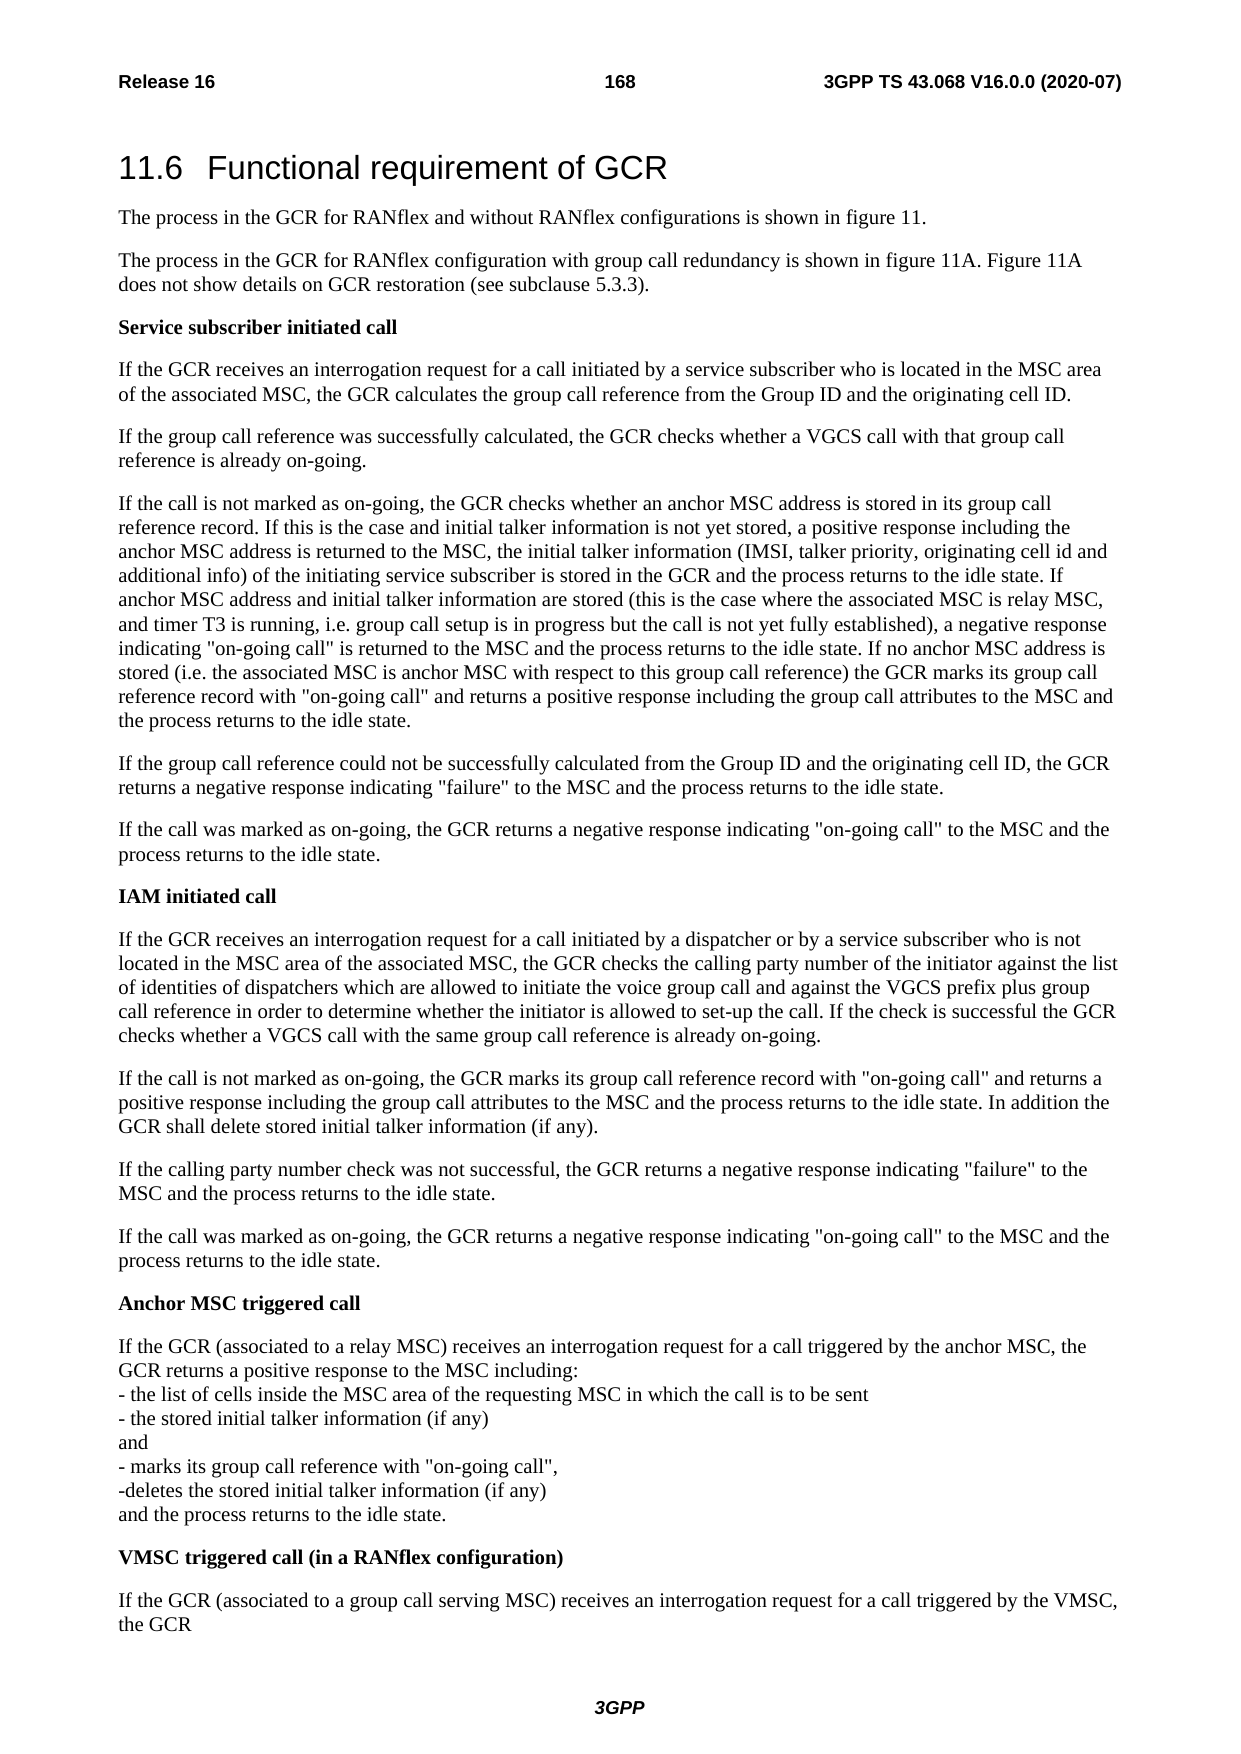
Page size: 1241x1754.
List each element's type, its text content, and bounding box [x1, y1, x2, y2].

text The process in the GCR for RANflex configuration with group call redundancy is shown in figure 11A. Figure 11A does not show details on GCR restoration (see subclause 5.3.3). [118, 248, 1122, 296]
text Service subscriber initiated call [118, 314, 1122, 339]
text VMSC triggered call (in a RANflex configuration) [118, 1545, 1122, 1569]
text If the call was marked as on-going, the GCR returns a negative response indicating "on-going call" to the MSC and the process returns to the idle state. [118, 817, 1122, 866]
text If the group call reference was successfully calculated, the GCR checks whether a VGCS call with that group call reference is already on-going. [118, 424, 1122, 472]
text The process in the GCR for RANflex and without RANflex configurations is shown in figure 11. [118, 205, 1122, 229]
text If the calling party number check was not successful, the GCR returns a negative response indicating "failure" to the MSC and the process returns to the idle state. [118, 1157, 1122, 1205]
text If the GCR (associated to a relay MSC) receives an interrogation request for a call triggered by the anchor MSC, the GCR returns a positive response to the MSC including: - the list of cells inside the MSC area of the requesting MSC in which the call is to be sent - the stored initial talker information (if any) and - marks its group call reference with "on-going call", -deletes the stored initial talker information (if any) and the process returns to the idle state. [118, 1334, 1122, 1526]
subtitle 11.6 Functional requirement of GCR [118, 148, 1122, 186]
text Anchor MSC triggered call [118, 1291, 1122, 1315]
text If the GCR receives an interrogation request for a call initiated by a dispatcher or by a service subscriber who is not located in the MSC area of the associated MSC, the GCR checks the calling party number of the initiator against the list of identities of dispatchers which are allowed to initiate the voice group call and against the VGCS prefix plus group call reference in order to determine whether the initiator is allowed to set-up the call. If the check is successful the GCR checks whether a VGCS call with the same group call reference is already on-going. [118, 927, 1122, 1047]
text If the call is not marked as on-going, the GCR checks whether an anchor MSC address is stored in its group call reference record. If this is the case and initial talker information is not yet stored, a positive response including the anchor MSC address is returned to the MSC, the initial talker information (IMSI, talker priority, originating cell id and additional info) of the initiating service subscriber is stored in the GCR and the process returns to the idle state. If anchor MSC address and initial talker information are stored (this is the case where the associated MSC is relay MSC, and timer T3 is running, i.e. group call setup is in progress but the call is not yet fully established), a negative response indicating "on-going call" is returned to the MSC and the process returns to the idle state. If no anchor MSC address is stored (i.e. the associated MSC is anchor MSC with respect to this group call reference) the GCR marks its group call reference record with "on-going call" and returns a positive response including the group call attributes to the MSC and the process returns to the idle state. [118, 491, 1122, 732]
text If the GCR (associated to a group call serving MSC) receives an interrogation request for a call triggered by the VMSC, the GCR [118, 1588, 1122, 1636]
text If the group call reference could not be successfully calculated from the Group ID and the originating cell ID, the GCR returns a negative response indicating "failure" to the MSC and the process returns to the idle state. [118, 751, 1122, 799]
text IAM initiated call [118, 884, 1122, 908]
text If the GCR receives an interrogation request for a call initiated by a service subscriber who is located in the MSC area of the associated MSC, the GCR calculates the group call reference from the Group ID and the originating cell ID. [118, 357, 1122, 406]
text If the call is not marked as on-going, the GCR marks its group call reference record with "on-going call" and returns a positive response including the group call attributes to the MSC and the process returns to the idle state. In addition the GCR shall delete stored initial talker information (if any). [118, 1066, 1122, 1138]
text If the call was marked as on-going, the GCR returns a negative response indicating "on-going call" to the MSC and the process returns to the idle state. [118, 1224, 1122, 1272]
